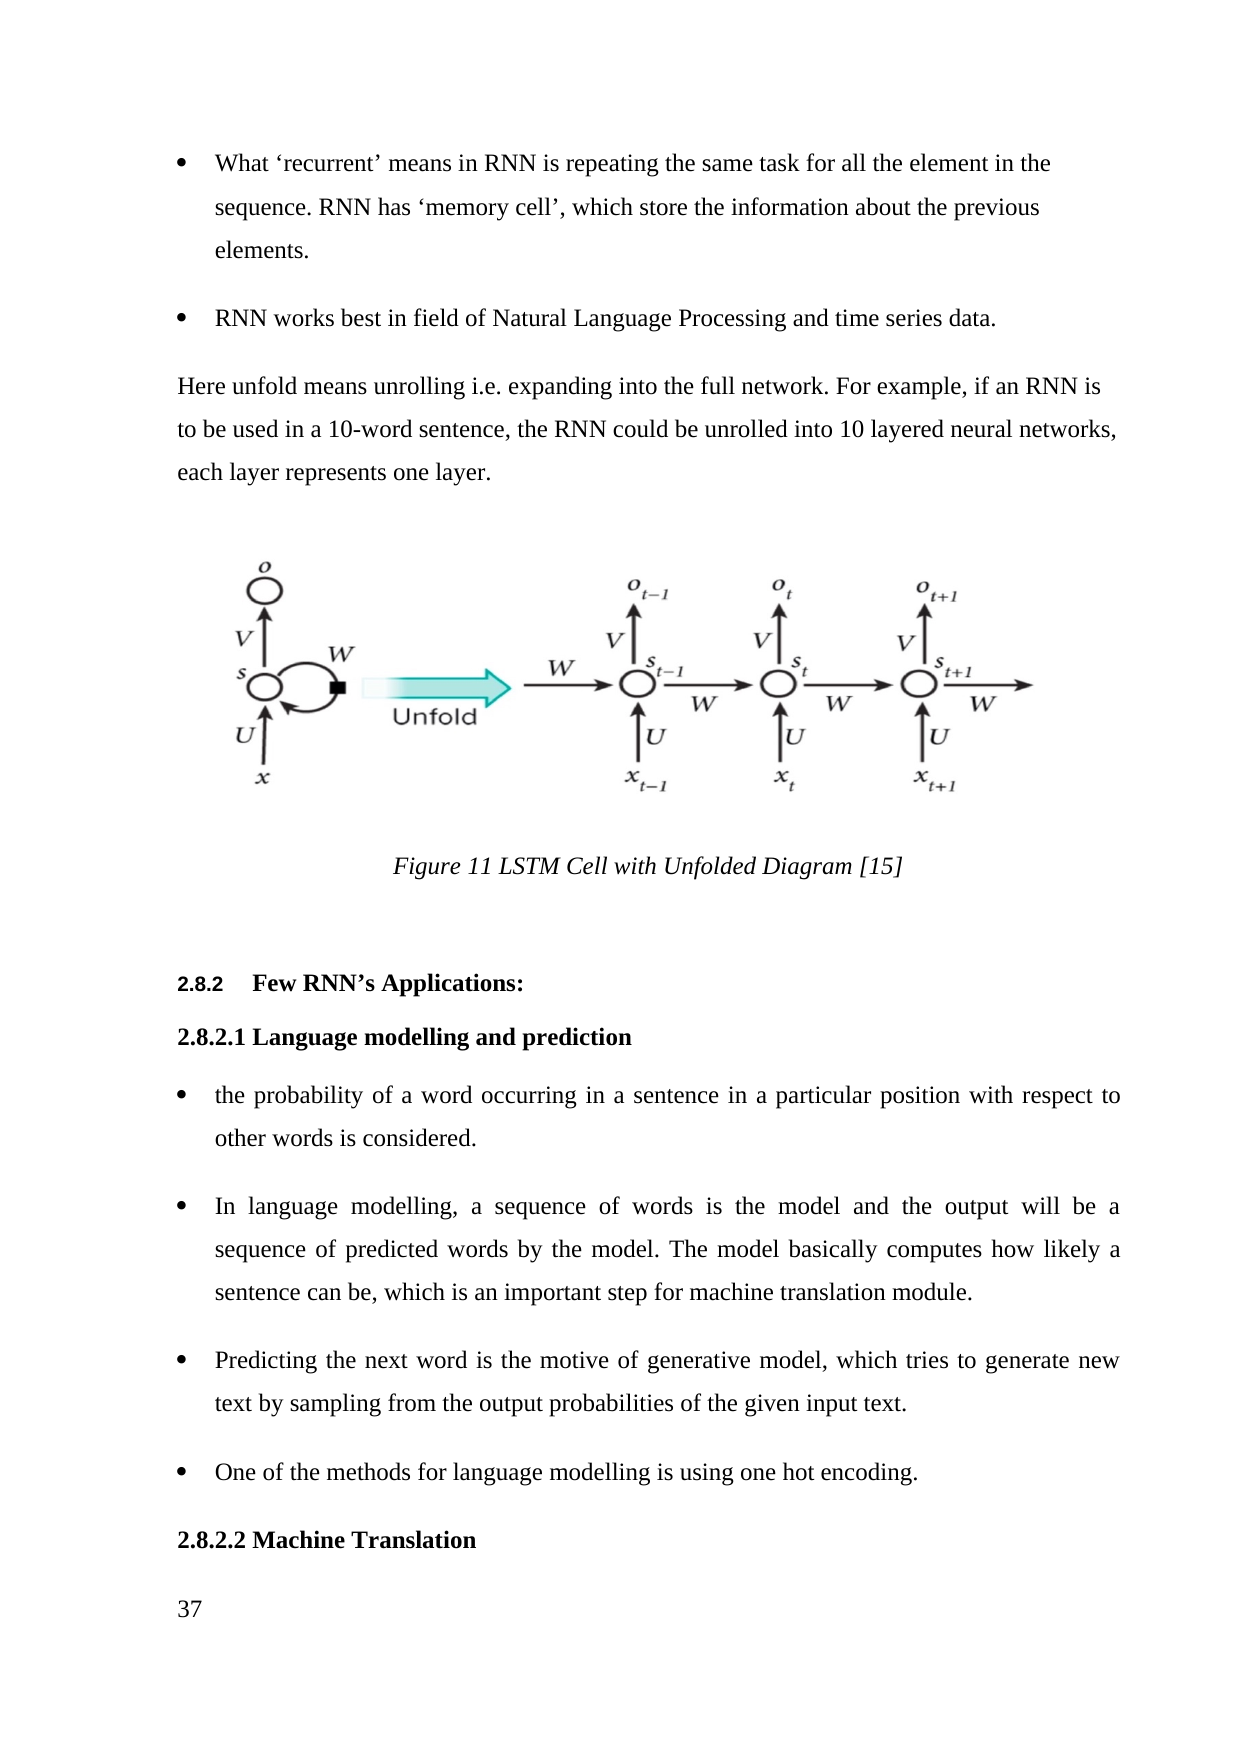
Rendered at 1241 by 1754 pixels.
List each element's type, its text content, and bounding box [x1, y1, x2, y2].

list RNN works best in field of Natural Language Processing and time series data. [177, 303, 1122, 332]
text Figure 11 LSTM Cell with Unfolded Diagram [15] [177, 851, 1122, 879]
subtitle Machine Translation [177, 1525, 1122, 1553]
list One of the methods for language modelling is using one hot encoding. [177, 1457, 1122, 1485]
list What ‘recurrent’ means in RNN is repeating the same task for all the element in the sequence. RNN has ‘memory cell’, which store the information about the previous elements. [177, 148, 1122, 263]
subtitle Language modelling and prediction [177, 1022, 1122, 1051]
list Predicting the next word is the motive of generative model, which tries to generate new text by sampling from the output probabilities of the given input text. [177, 1345, 1122, 1417]
picture [177, 525, 1122, 812]
subtitle Few RNN’s Applications: [177, 968, 1122, 997]
list the probability of a word occurring in a sentence in a particular position with respect to other words is considered. [177, 1080, 1122, 1152]
list In language modelling, a sequence of words is the model and the output will be a sequence of predicted words by the model. The model basically computes how likely a sentence can be, which is an important step for machine translation module. [177, 1191, 1122, 1306]
list Here unfold means unrolling i.e. expanding into the full network. For example, if an RNN is to be used in a 10-word sentence, the RNN could be unrolled into 10 layered neural networks, each layer represents one layer. [177, 371, 1122, 486]
